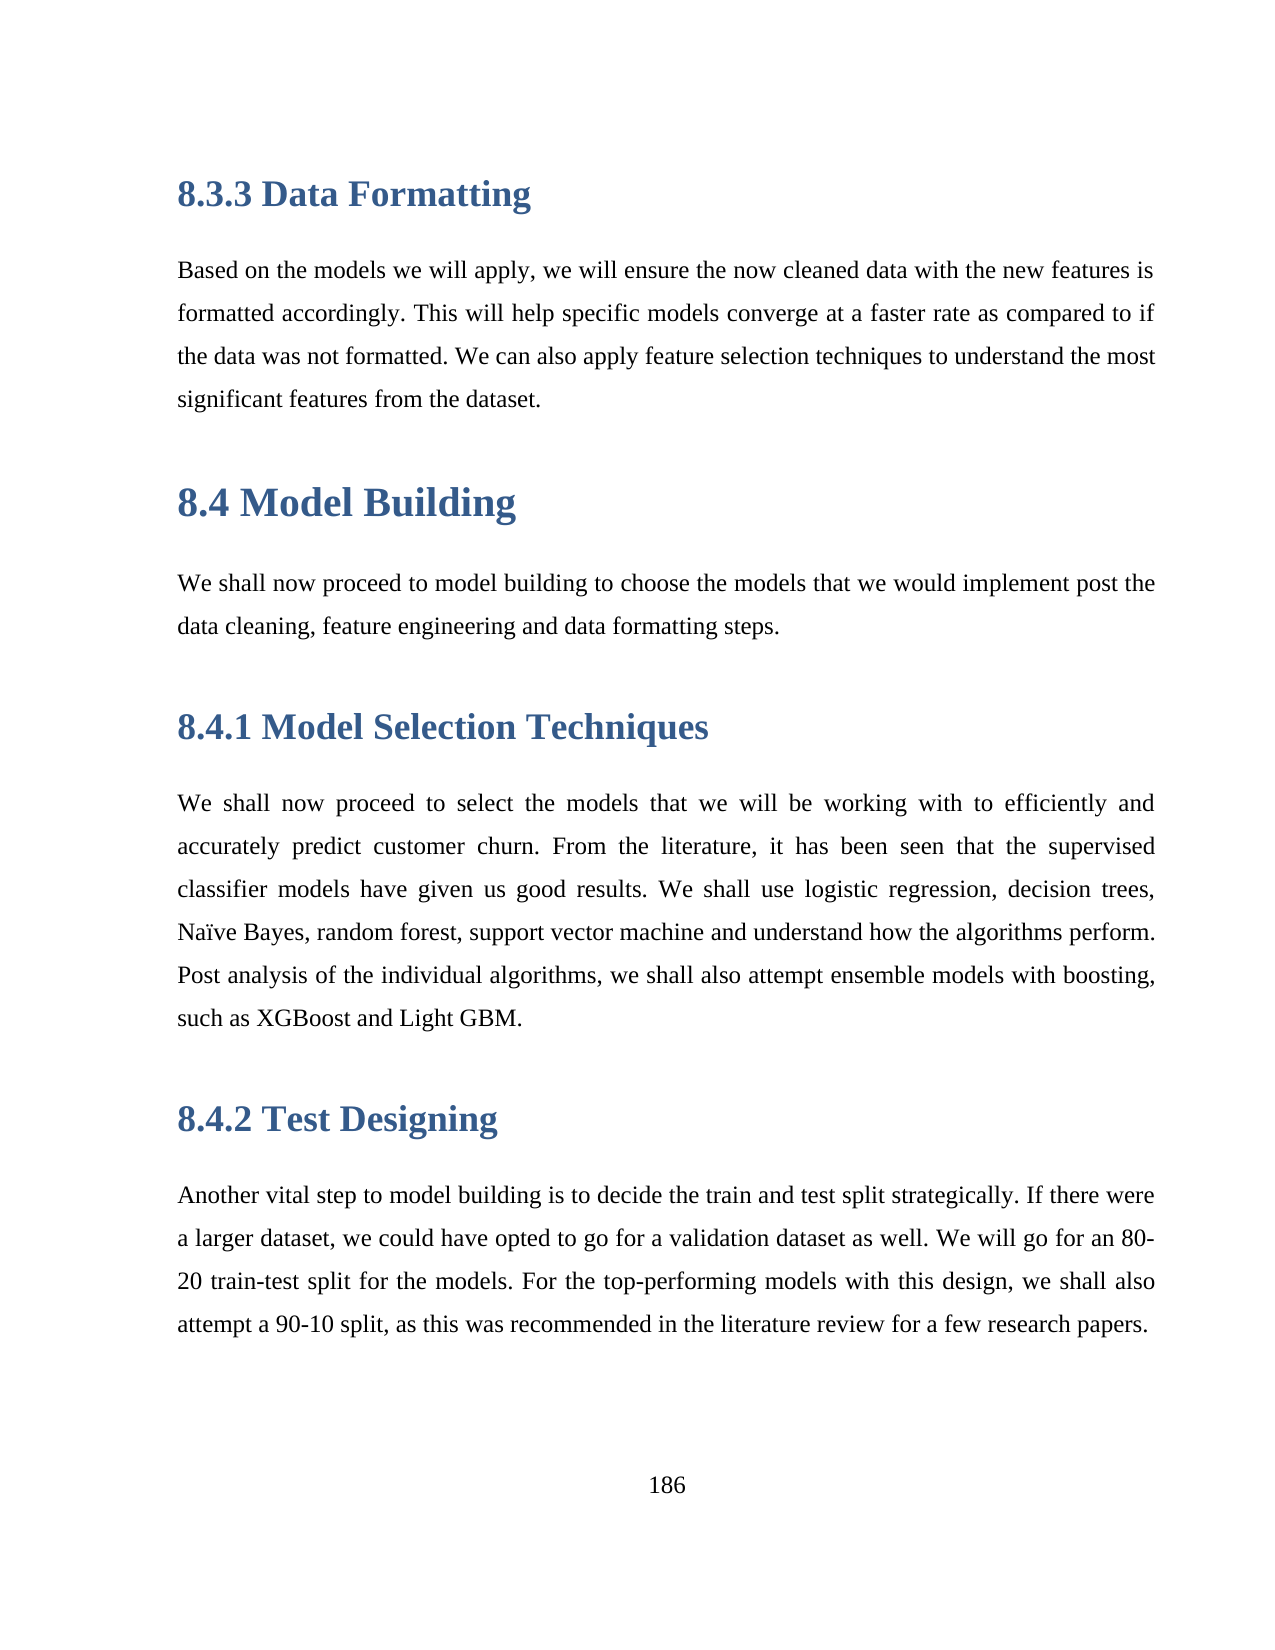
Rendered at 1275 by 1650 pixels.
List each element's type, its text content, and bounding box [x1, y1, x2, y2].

subtitle 8.4.1 Model Selection Techniques [177, 704, 1156, 747]
text Based on the models we will apply, we will ensure the now cleaned data with the new features is formatted accordingly. This will help specific models converge at a faster rate as compared to if the data was not formatted. We can also apply feature selection techniques to understand the most significant features from the dataset. [177, 255, 1156, 413]
text Another vital step to model building is to decide the train and test split strategically. If there were a larger dataset, we could have opted to go for a validation dataset as well. We will go for an 80-20 train-test split for the models. For the top-performing models with this design, we shall also attempt a 90-10 split, as this was recommended in the literature review for a few research papers. [177, 1180, 1156, 1338]
subtitle 8.4.2 Test Designing [177, 1096, 1156, 1139]
text We shall now proceed to select the models that we will be working with to efficiently and accurately predict customer churn. From the literature, it has been seen that the supervised classifier models have given us good results. We shall use logistic regression, decision trees, Naïve Bayes, random forest, support vector machine and understand how the algorithms perform. Post analysis of the individual algorithms, we shall also attempt ensemble models with boosting, such as XGBoost and Light GBM. [177, 788, 1156, 1032]
text We shall now proceed to model building to choose the models that we would implement post the data cleaning, feature engineering and data formatting steps. [177, 568, 1156, 640]
subtitle 8.3.3 Data Formatting [177, 171, 1156, 214]
subtitle 8.4 Model Building [177, 477, 1156, 525]
